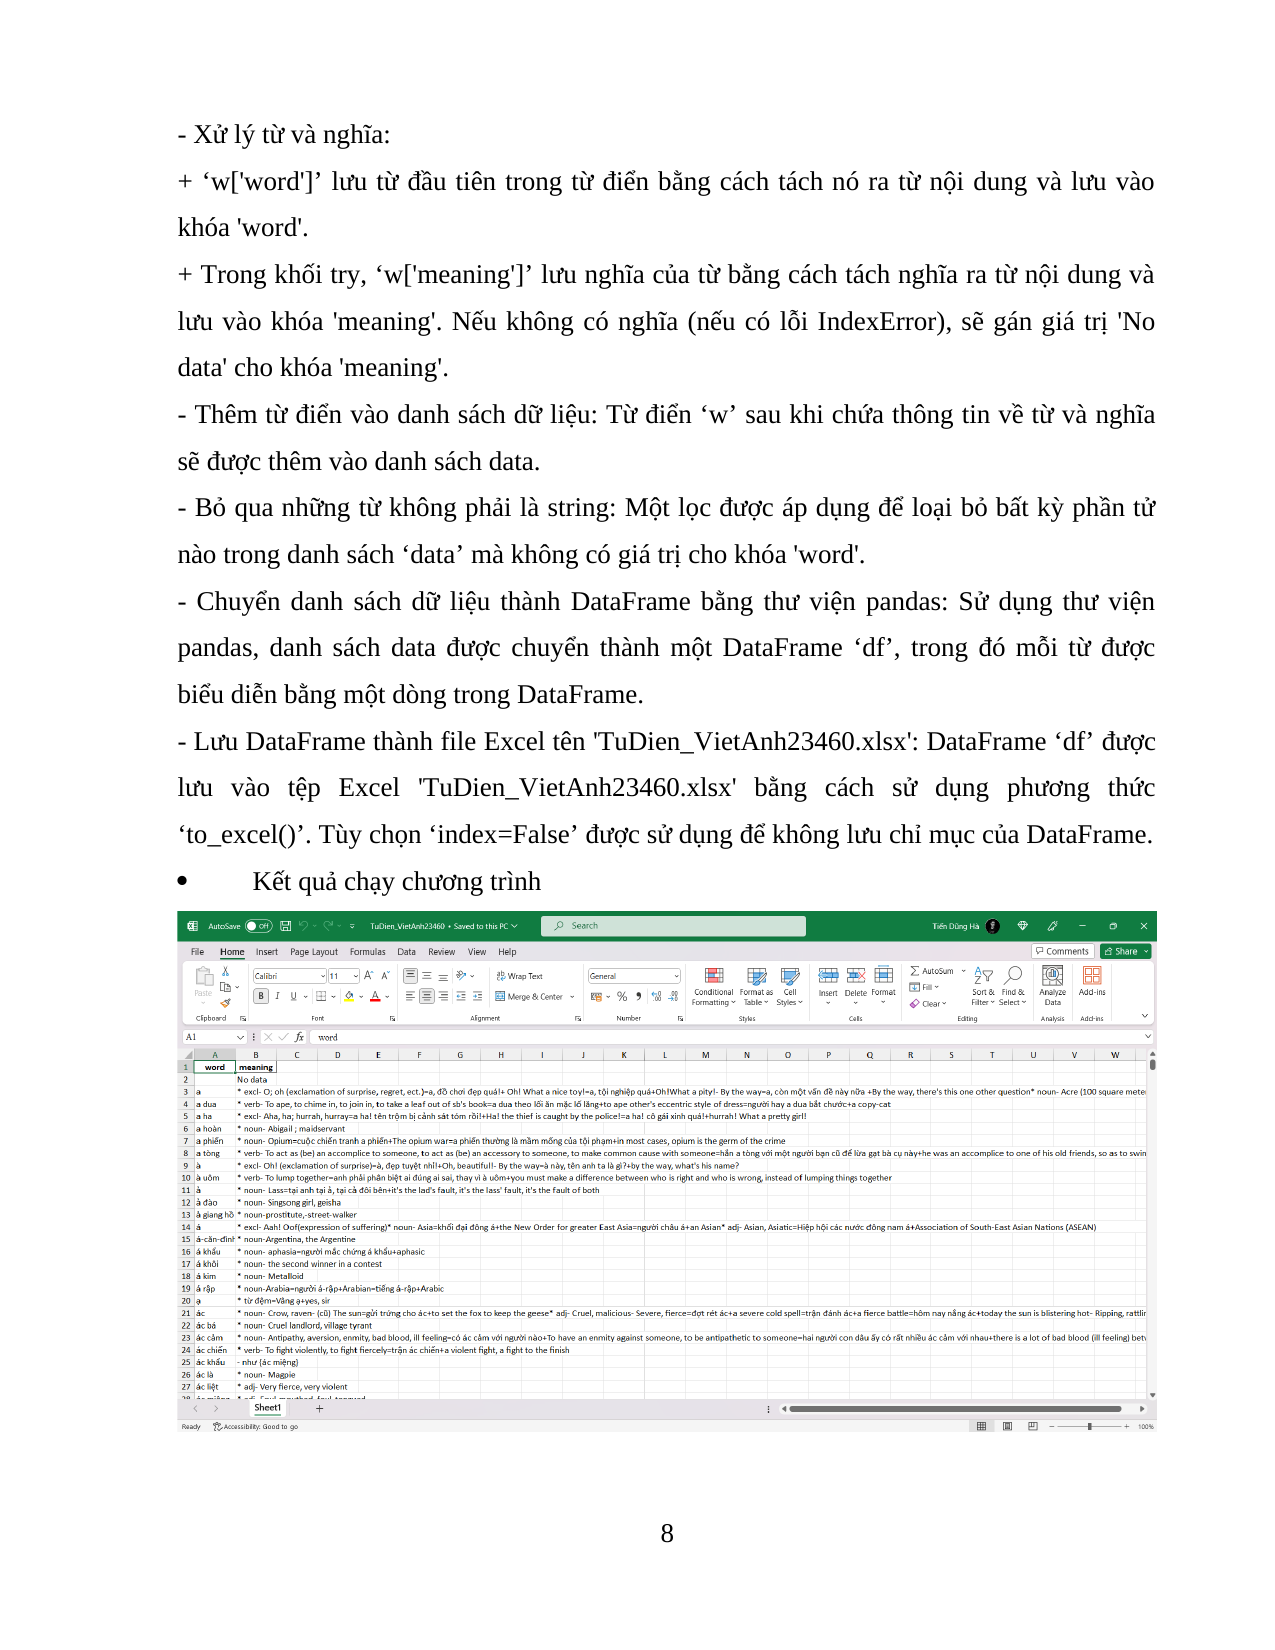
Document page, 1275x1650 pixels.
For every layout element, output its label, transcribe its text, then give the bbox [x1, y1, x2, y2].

text - Chuyển danh sách dữ liệu thành DataFrame bằng thư viện pandas: Sử dụng thư viện pandas, danh sách data được chuyển thành một DataFrame ‘df’, trong đó mỗi từ được biểu diễn bằng một dòng trong DataFrame. [177, 585, 1157, 709]
text - Thêm từ điển vào danh sách dữ liệu: Từ điển ‘w’ sau khi chứa thông tin về từ và nghĩa sẽ được thêm vào danh sách data. [177, 398, 1157, 476]
picture [177, 911, 1157, 1432]
text - Bỏ qua những từ không phải là string: Một lọc được áp dụng để loại bỏ bất kỳ phần tử nào trong danh sách ‘data’ mà không có giá trị cho khóa 'word'. [177, 491, 1157, 569]
list Kết quả chạy chương trình [177, 865, 1157, 896]
text - Lưu DataFrame thành file Excel tên 'TuDien_VietAnh23460.xlsx': DataFrame ‘df’ được lưu vào tệp Excel 'TuDien_VietAnh23460.xlsx' bằng cách sử dụng phương thức ‘to_excel()’. Tùy chọn ‘index=False’ được sử dụng để không lưu chỉ mục của DataFrame. [177, 725, 1157, 849]
text - Xử lý từ và nghĩa: [177, 118, 1157, 149]
text + ‘w['word']’ lưu từ đầu tiên trong từ điển bằng cách tách nó ra từ nội dung và lưu vào khóa 'word'. [177, 165, 1157, 243]
text + Trong khối try, ‘w['meaning']’ lưu nghĩa của từ bằng cách tách nghĩa ra từ nội dung và lưu vào khóa 'meaning'. Nếu không có nghĩa (nếu có lỗi IndexError), sẽ gán giá trị 'No data' cho khóa 'meaning'. [177, 258, 1157, 383]
